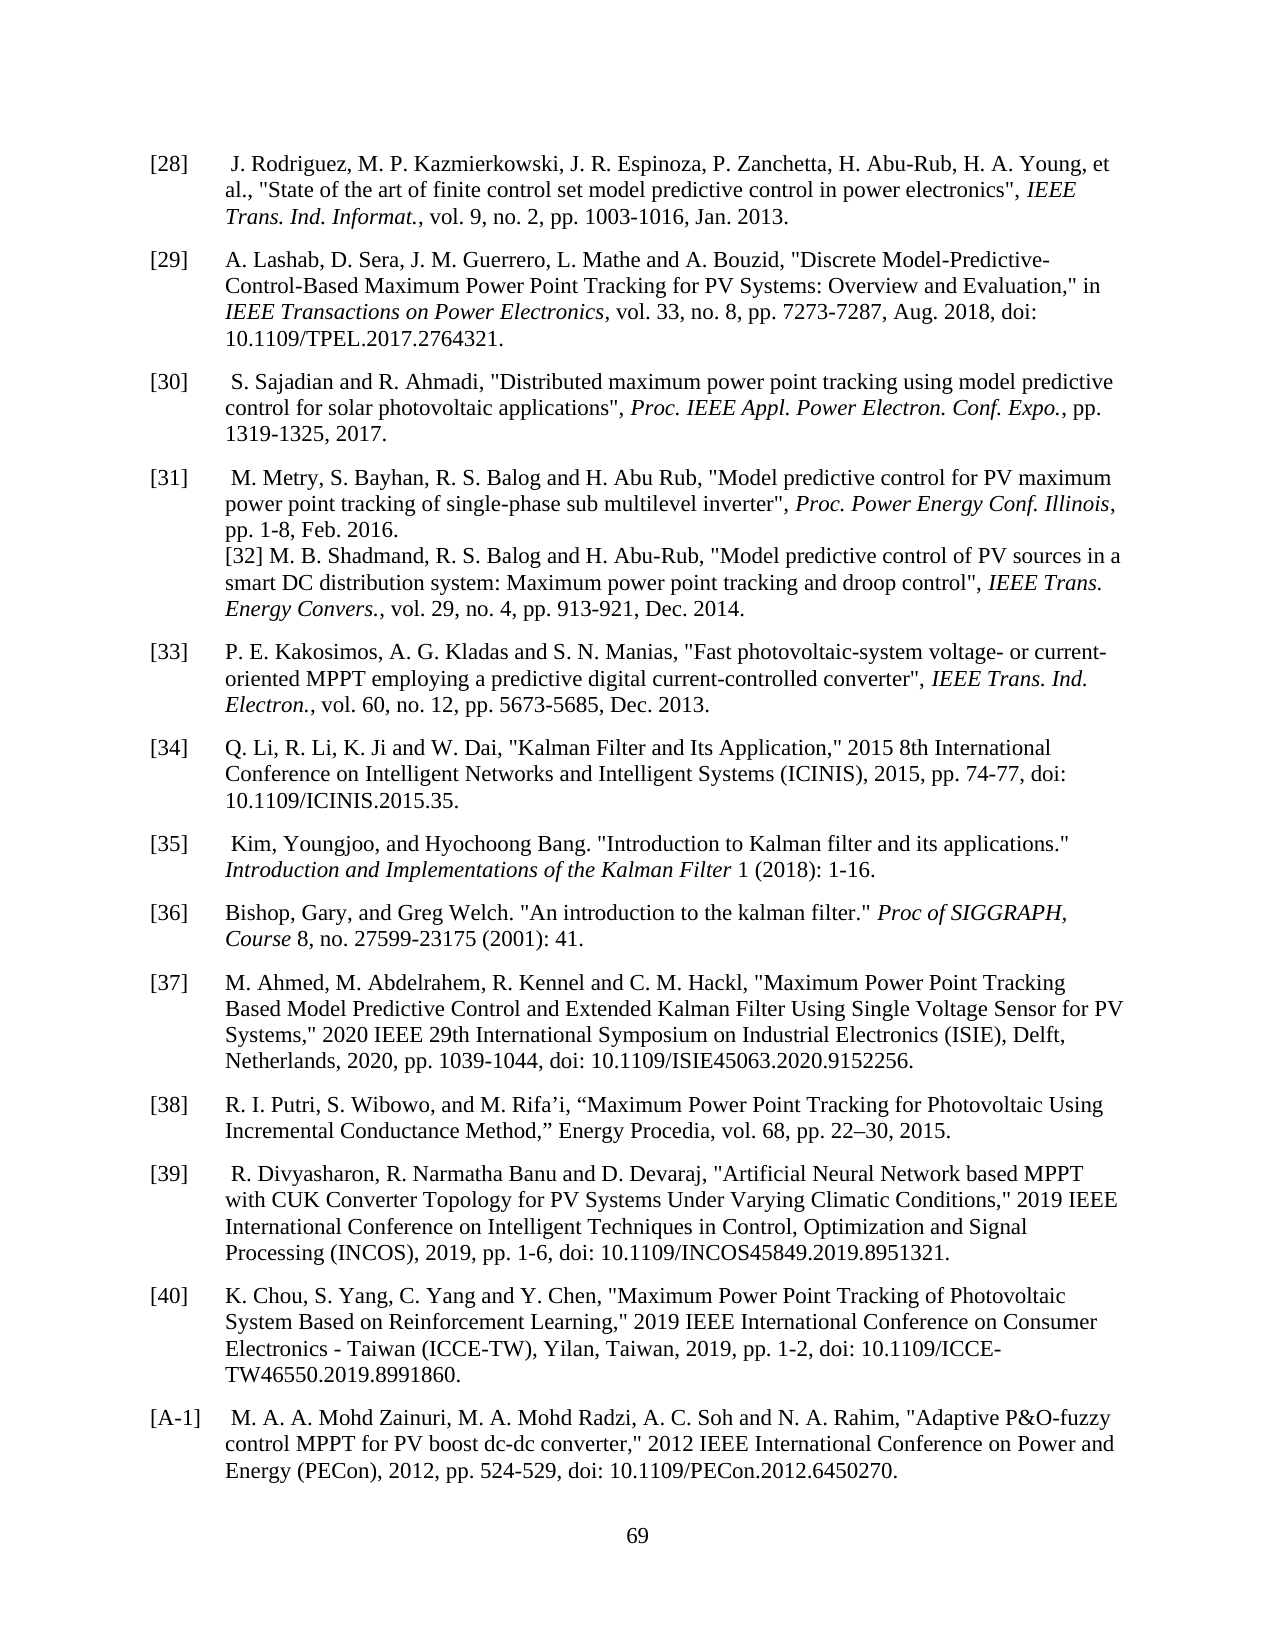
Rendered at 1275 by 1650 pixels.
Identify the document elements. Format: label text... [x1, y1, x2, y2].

text [A-1] M. A. A. Mohd Zainuri, M. A. Mohd Radzi, A. C. Soh and N. A. Rahim, "Adaptive P&O-fuzzy control MPPT for PV boost dc-dc converter," 2012 IEEE International Conference on Power and Energy (PECon), 2012, pp. 524-529, doi: 10.1109/PECon.2012.6450270. [150, 1404, 1125, 1483]
text [40] K. Chou, S. Yang, C. Yang and Y. Chen, "Maximum Power Point Tracking of Photovoltaic System Based on Reinforcement Learning," 2019 IEEE International Conference on Consumer Electronics - Taiwan (ICCE-TW), Yilan, Taiwan, 2019, pp. 1-2, doi: 10.1109/ICCE-TW46550.2019.8991860. [150, 1282, 1125, 1387]
text [30] S. Sajadian and R. Ahmadi, "Distributed maximum power point tracking using model predictive control for solar photovoltaic applications", Proc. IEEE Appl. Power Electron. Conf. Expo., pp. 1319-1325, 2017. [150, 368, 1125, 447]
text [37] M. Ahmed, M. Abdelrahem, R. Kennel and C. M. Hackl, "Maximum Power Point Tracking Based Model Predictive Control and Extended Kalman Filter Using Single Voltage Sensor for PV Systems," 2020 IEEE 29th International Symposium on Industrial Electronics (ISIE), Delft, Netherlands, 2020, pp. 1039-1044, doi: 10.1109/ISIE45063.2020.9152256. [150, 968, 1125, 1074]
text [34] Q. Li, R. Li, K. Ji and W. Dai, "Kalman Filter and Its Application," 2015 8th International Conference on Intelligent Networks and Intelligent Systems (ICINIS), 2015, pp. 74-77, doi: 10.1109/ICINIS.2015.35. [150, 734, 1125, 813]
text [36] Bishop, Gary, and Greg Welch. "An introduction to the kalman filter." Proc of SIGGRAPH, Course 8, no. 27599-23175 (2001): 41. [150, 899, 1125, 952]
text [31] M. Metry, S. Bayhan, R. S. Balog and H. Abu Rub, "Model predictive control for PV maximum power point tracking of single-phase sub multilevel inverter", Proc. Power Energy Conf. Illinois, pp. 1-8, Feb. 2016. [32] M. B. Shadmand, R. S. Balog and H. Abu-Rub, "Model predictive control of PV sources in a smart DC distribution system: Maximum power point tracking and droop control", IEEE Trans. Energy Convers., vol. 29, no. 4, pp. 913-921, Dec. 2014. [150, 463, 1125, 622]
text [38] R. I. Putri, S. Wibowo, and M. Rifa’i, “Maximum Power Point Tracking for Photovoltaic Using Incremental Conductance Method,” Energy Procedia, vol. 68, pp. 22–30, 2015. [150, 1091, 1125, 1143]
text [28] J. Rodriguez, M. P. Kazmierkowski, J. R. Espinoza, P. Zanchetta, H. Abu-Rub, H. A. Young, et al., "State of the art of finite control set model predictive control in power electronics", IEEE Trans. Ind. Informat., vol. 9, no. 2, pp. 1003-1016, Jan. 2013. [150, 150, 1125, 229]
text [33] P. E. Kakosimos, A. G. Kladas and S. N. Manias, "Fast photovoltaic-system voltage- or current-oriented MPPT employing a predictive digital current-controlled converter", IEEE Trans. Ind. Electron., vol. 60, no. 12, pp. 5673-5685, Dec. 2013. [150, 638, 1125, 717]
text [39] R. Divyasharon, R. Narmatha Banu and D. Devaraj, "Artificial Neural Network based MPPT with CUK Converter Topology for PV Systems Under Varying Climatic Conditions," 2019 IEEE International Conference on Intelligent Techniques in Control, Optimization and Signal Processing (INCOS), 2019, pp. 1-6, doi: 10.1109/INCOS45849.2019.8951321. [150, 1160, 1125, 1265]
text [29] A. Lashab, D. Sera, J. M. Guerrero, L. Mathe and A. Bouzid, "Discrete Model-Predictive-Control-Based Maximum Power Point Tracking for PV Systems: Overview and Evaluation," in IEEE Transactions on Power Electronics, vol. 33, no. 8, pp. 7273-7287, Aug. 2018, doi: 10.1109/TPEL.2017.2764321. [150, 246, 1125, 351]
text [35] Kim, Youngjoo, and Hyochoong Bang. "Introduction to Kalman filter and its applications." Introduction and Implementations of the Kalman Filter 1 (2018): 1-16. [150, 830, 1125, 882]
